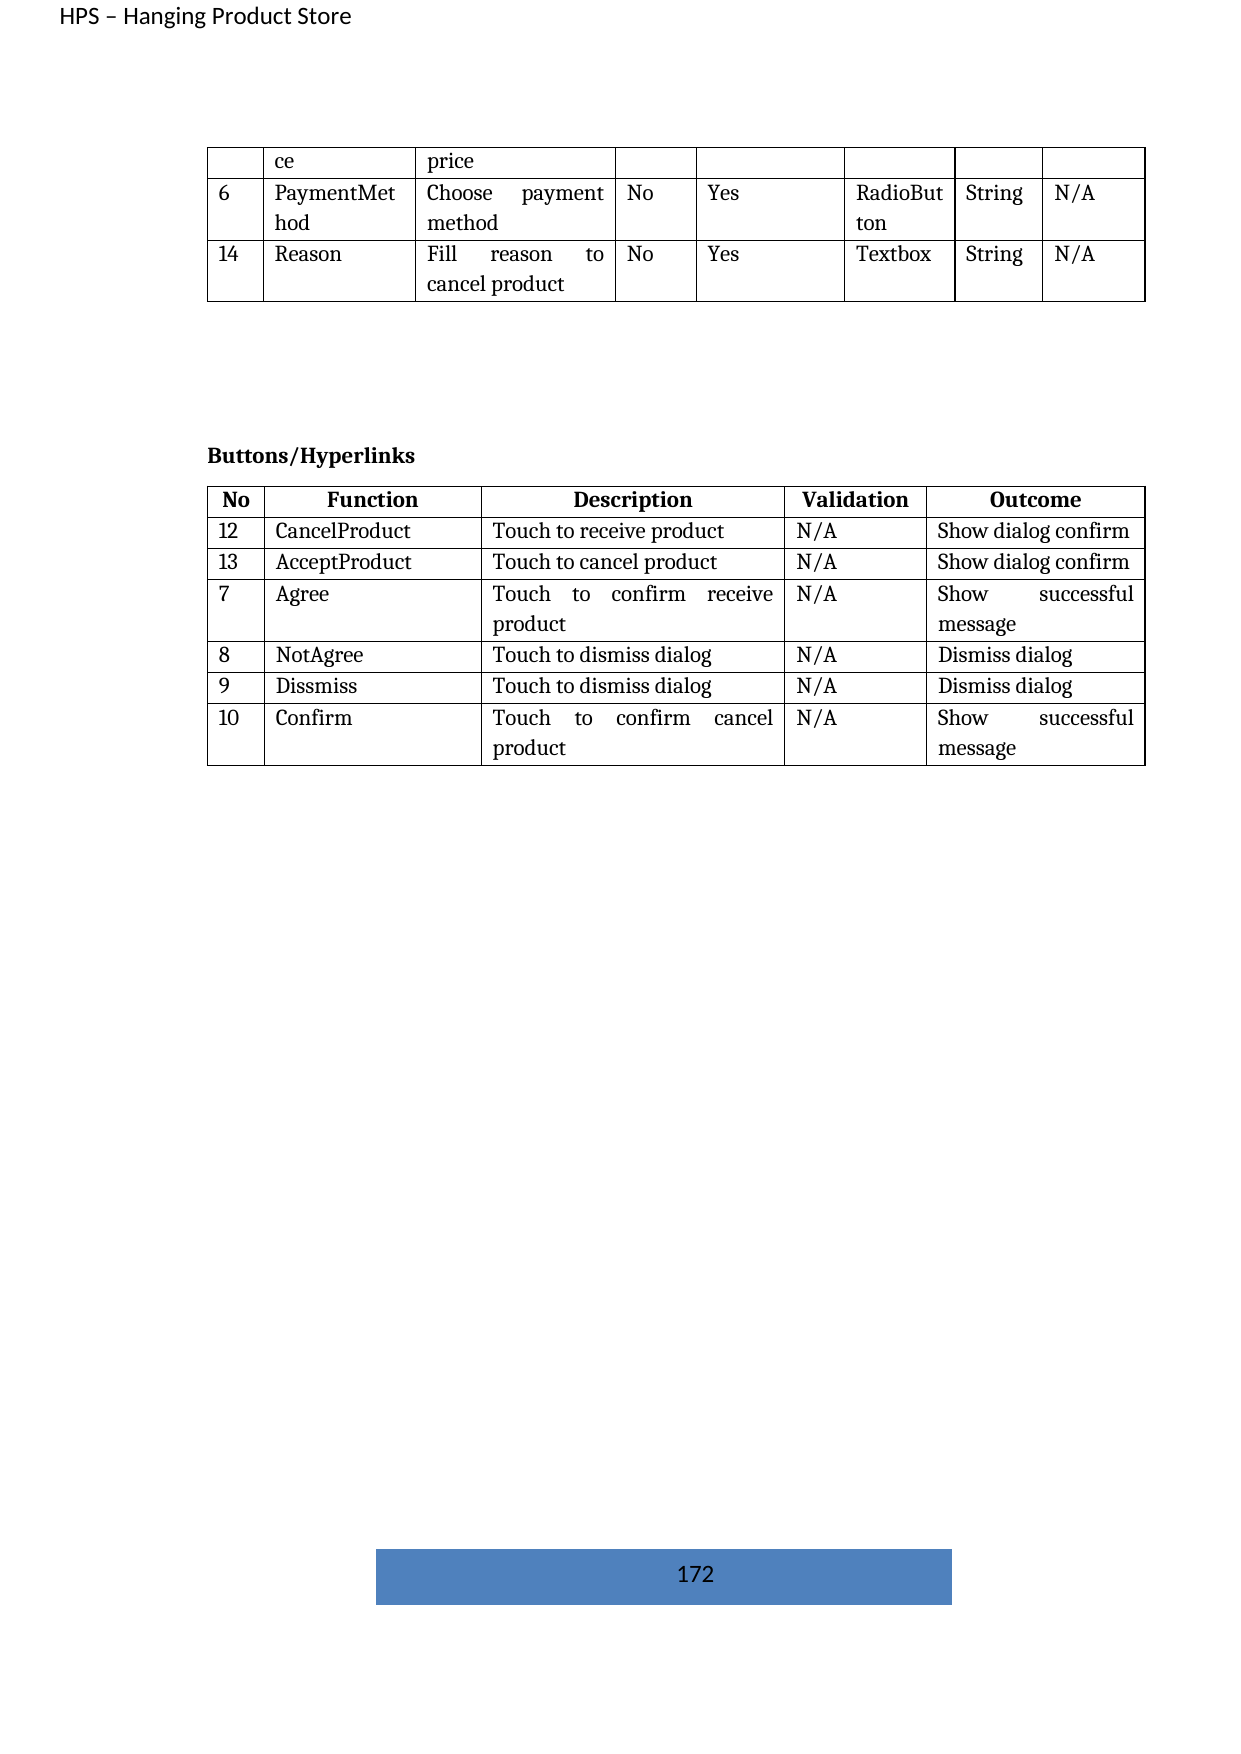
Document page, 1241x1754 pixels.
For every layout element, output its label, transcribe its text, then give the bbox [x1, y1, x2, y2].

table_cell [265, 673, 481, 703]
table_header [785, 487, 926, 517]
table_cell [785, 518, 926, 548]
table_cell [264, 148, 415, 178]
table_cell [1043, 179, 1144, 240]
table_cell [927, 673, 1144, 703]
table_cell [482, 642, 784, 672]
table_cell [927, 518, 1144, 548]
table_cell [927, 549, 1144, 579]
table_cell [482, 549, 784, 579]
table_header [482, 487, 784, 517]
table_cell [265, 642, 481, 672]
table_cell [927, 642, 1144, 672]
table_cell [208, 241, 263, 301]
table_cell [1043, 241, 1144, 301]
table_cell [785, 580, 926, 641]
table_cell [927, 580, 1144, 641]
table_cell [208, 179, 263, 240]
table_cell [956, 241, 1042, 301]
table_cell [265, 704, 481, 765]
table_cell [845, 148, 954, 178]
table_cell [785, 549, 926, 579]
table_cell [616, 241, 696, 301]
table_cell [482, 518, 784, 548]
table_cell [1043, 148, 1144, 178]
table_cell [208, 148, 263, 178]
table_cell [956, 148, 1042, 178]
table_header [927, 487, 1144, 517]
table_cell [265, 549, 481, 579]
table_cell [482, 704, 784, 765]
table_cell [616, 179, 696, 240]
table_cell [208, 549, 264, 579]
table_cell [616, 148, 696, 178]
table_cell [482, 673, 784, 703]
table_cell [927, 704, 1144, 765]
text Buttons/Hyperlinks [207, 443, 1122, 469]
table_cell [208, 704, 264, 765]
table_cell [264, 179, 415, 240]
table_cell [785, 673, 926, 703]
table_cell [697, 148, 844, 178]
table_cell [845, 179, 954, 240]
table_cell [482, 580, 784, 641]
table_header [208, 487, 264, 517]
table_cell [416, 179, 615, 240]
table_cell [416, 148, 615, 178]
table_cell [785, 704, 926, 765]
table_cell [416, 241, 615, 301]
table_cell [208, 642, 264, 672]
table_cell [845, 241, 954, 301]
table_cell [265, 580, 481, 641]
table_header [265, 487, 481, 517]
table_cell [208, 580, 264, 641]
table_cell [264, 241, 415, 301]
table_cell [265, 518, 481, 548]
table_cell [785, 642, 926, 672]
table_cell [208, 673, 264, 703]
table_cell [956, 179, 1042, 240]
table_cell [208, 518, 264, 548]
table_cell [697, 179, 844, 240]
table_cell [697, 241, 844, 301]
